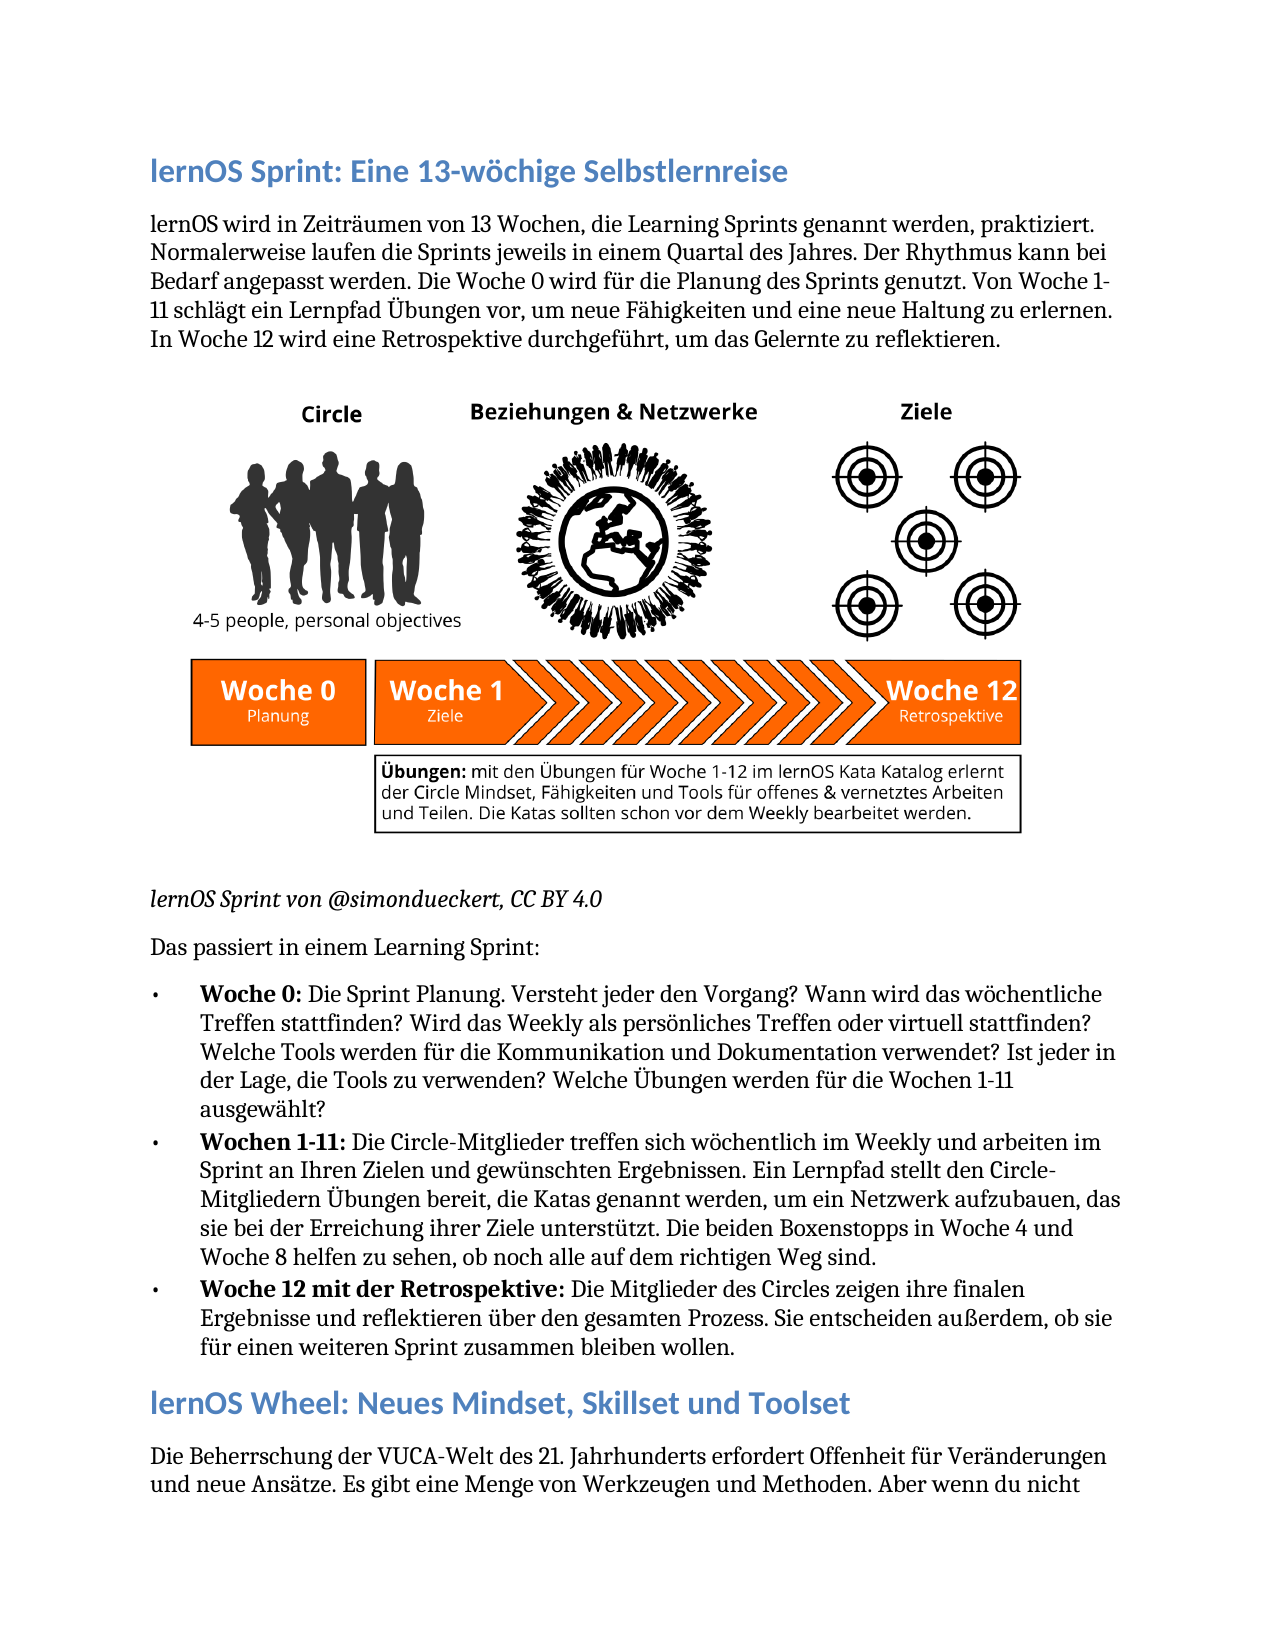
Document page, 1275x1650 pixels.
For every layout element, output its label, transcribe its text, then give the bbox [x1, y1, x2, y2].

picture [168, 372, 1044, 865]
list Woche 12 mit der Retrospektive: Die Mitglieder des Circles zeigen ihre finalen Ergebnisse und reflektieren über den gesamten Prozess. Sie entscheiden außerdem, ob sie für einen weiteren Sprint zusammen bleiben wollen. [150, 1275, 1125, 1361]
subtitle lernOS Sprint: Eine 13-wöchige Selbstlernreise [150, 150, 1125, 191]
text Das passiert in einem Learning Sprint: [150, 932, 1125, 961]
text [150, 1442, 1125, 1499]
list Wochen 1-11: Die Circle-Mitglieder treffen sich wöchentlich im Weekly und arbeiten im Sprint an Ihren Zielen und gewünschten Ergebnissen. Ein Lernpfad stellt den Circle-Mitgliedern Übungen bereit, die Katas genannt werden, um ein Netzwerk aufzubauen, das sie bei der Erreichung ihrer Ziele unterstützt. Die beiden Boxenstopps in Woche 4 und Woche 8 helfen zu sehen, ob noch alle auf dem richtigen Weg sind. [150, 1127, 1125, 1271]
list Woche 0: Die Sprint Planung. Versteht jeder den Vorgang? Wann wird das wöchentliche Treffen stattfinden? Wird das Weekly als persönliches Treffen oder virtuell stattfinden? Welche Tools werden für die Kommunikation und Dokumentation verwendet? Ist jeder in der Lage, die Tools zu verwenden? Welche Übungen werden für die Wochen 1-11 ausgewählt? [150, 980, 1125, 1124]
text lernOS Sprint von @simondueckert, CC BY 4.0 [150, 885, 1125, 914]
text lernOS wird in Zeiträumen von 13 Wochen, die Learning Sprints genannt werden, praktiziert. Normalerweise laufen die Sprints jeweils in einem Quartal des Jahres. Der Rhythmus kann bei Bedarf angepasst werden. Die Woche 0 wird für die Planung des Sprints genutzt. Von Woche 1-11 schlägt ein Lernpfad Übungen vor, um neue Fähigkeiten und eine neue Haltung zu erlernen. In Woche 12 wird eine Retrospektive durchgeführt, um das Gelernte zu reflektieren. [150, 209, 1125, 353]
subtitle lernOS Wheel: Neues Mindset, Skillset und Toolset [150, 1382, 1125, 1423]
